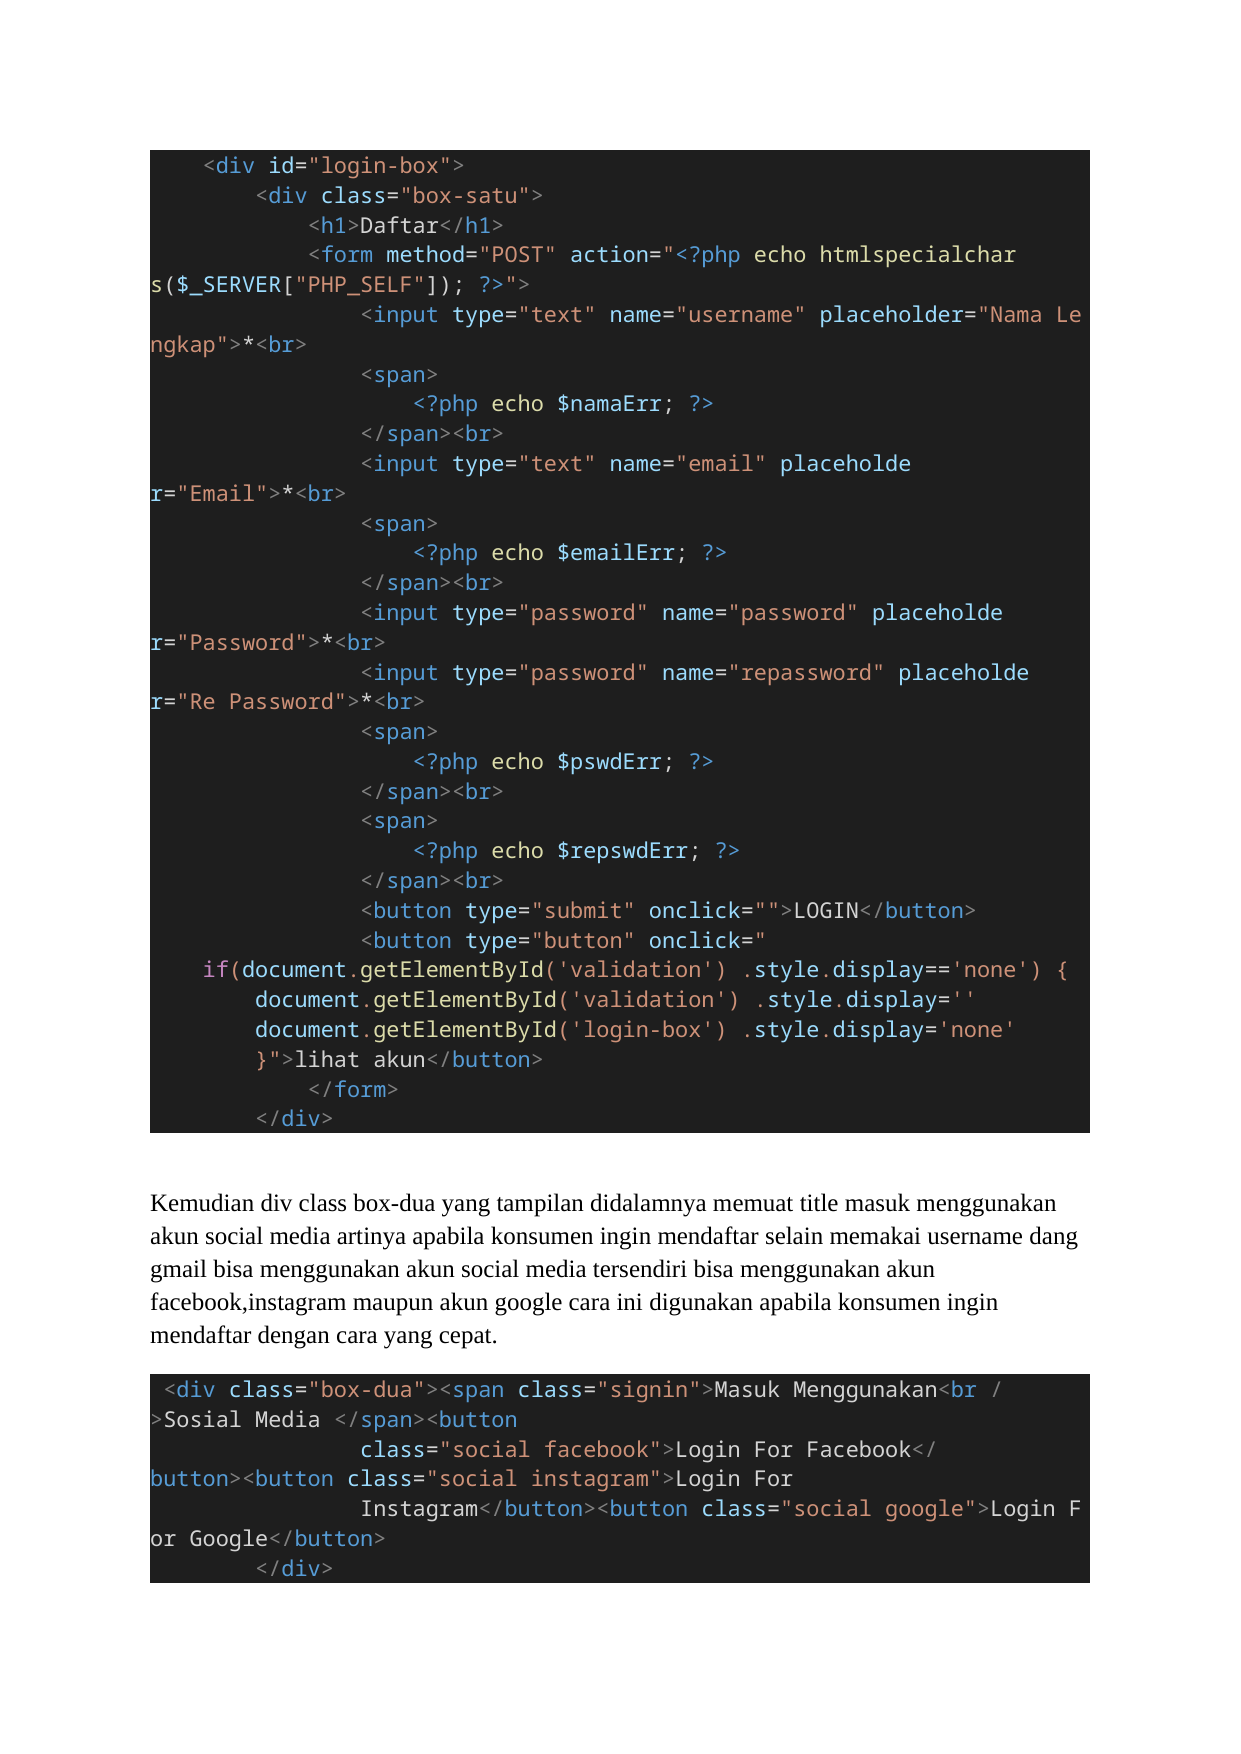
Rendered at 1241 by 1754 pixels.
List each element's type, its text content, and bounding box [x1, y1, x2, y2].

text <span> [150, 507, 1090, 537]
text <input type="password" name="repassword" placeholder="Re Password">*<br> [150, 656, 1090, 716]
text </div> [150, 1103, 1090, 1133]
text <?php echo $pswdErr; ?> [150, 746, 1090, 776]
text <span> [150, 716, 1090, 746]
text <?php echo $namaErr; ?> [150, 388, 1090, 418]
text Instagram</button><button class="social google">Login For Google</button> [150, 1493, 1090, 1553]
text </div> [150, 1553, 1090, 1583]
text <input type="text" name="username" placeholder="Nama Lengkap">*<br> [150, 299, 1090, 358]
text <span> [150, 805, 1090, 835]
text </span><br> [150, 567, 1090, 597]
text <input type="text" name="email" placeholder="Email">*<br> [150, 448, 1090, 507]
text <?php echo $repswdErr; ?> [150, 835, 1090, 865]
text class="social facebook">Login For Facebook</button><button class="social instagram">Login For [150, 1434, 1090, 1493]
text <div id="login-box"> [150, 150, 1090, 180]
text <span> [150, 358, 1090, 388]
text </form> [150, 1073, 1090, 1103]
text <div class="box-satu"> [150, 180, 1090, 209]
text Kemudian div class box-dua yang tampilan didalamnya memuat title masuk menggunakan akun social media artinya apabila konsumen ingin mendaftar selain memakai username dang gmail bisa menggunakan akun social media tersendiri bisa menggunakan akun facebook,instagram maupun akun google cara ini digunakan apabila konsumen ingin mendaftar dengan cara yang cepat. [150, 1188, 1090, 1349]
text <button type="submit" onclick="">LOGIN</button> [150, 895, 1090, 924]
text if(document.getElementById('validation') .style.display=='none') { [150, 954, 1090, 984]
text <div class="box-dua"><span class="signin">Masuk Menggunakan<br />Sosial Media </span><button [150, 1374, 1090, 1434]
text </span><br> [150, 776, 1090, 805]
text <input type="password" name="password" placeholder="Password">*<br> [150, 597, 1090, 656]
text <button type="button" onclick=" [150, 924, 1090, 954]
text <h1>Daftar</h1> [150, 209, 1090, 239]
text </span><br> [150, 418, 1090, 448]
text document.getElementById('validation') .style.display='' [150, 984, 1090, 1014]
text document.getElementById('login-box') .style.display='none' [150, 1014, 1090, 1044]
text </span><br> [150, 865, 1090, 895]
text }">lihat akun</button> [150, 1044, 1090, 1073]
text <form method="POST" action="<?php echo htmlspecialchars($_SERVER["PHP_SELF"]); ?>"> [150, 239, 1090, 299]
text <?php echo $emailErr; ?> [150, 537, 1090, 567]
